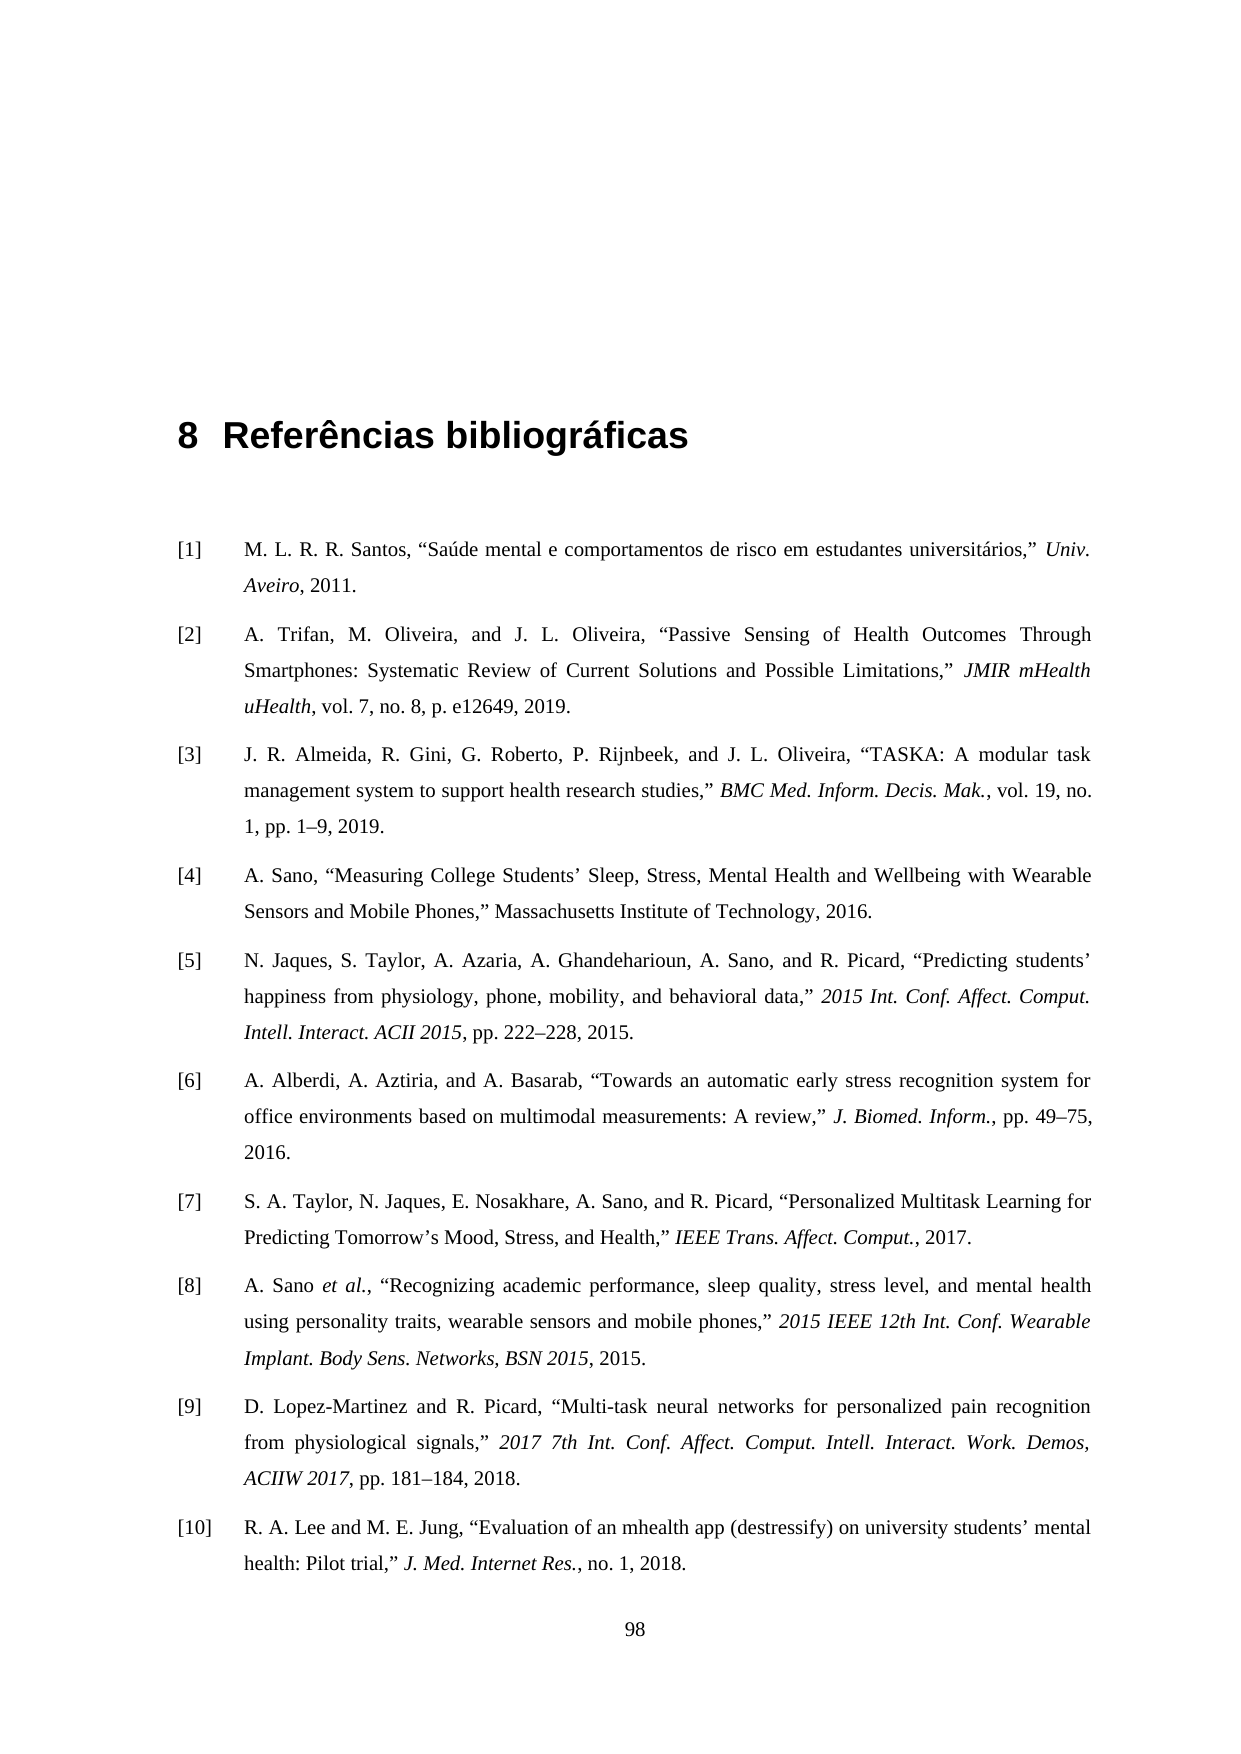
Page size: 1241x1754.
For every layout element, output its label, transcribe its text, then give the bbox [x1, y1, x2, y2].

text [2] A. Trifan, M. Oliveira, and J. L. Oliveira, “Passive Sensing of Health Outcomes Through Smartphones: Systematic Review of Current Solutions and Possible Limitations,” JMIR mHealth uHealth, vol. 7, no. 8, p. e12649, 2019. [177, 622, 1092, 718]
text [1] M. L. R. R. Santos, “Saúde mental e comportamentos de risco em estudantes universitários,” Univ. Aveiro, 2011. [177, 537, 1092, 597]
text [6] A. Alberdi, A. Aztiria, and A. Basarab, “Towards an automatic early stress recognition system for office environments based on multimodal measurements: A review,” J. Biomed. Inform., pp. 49–75, 2016. [177, 1068, 1092, 1164]
text [3] J. R. Almeida, R. Gini, G. Roberto, P. Rijnbeek, and J. L. Oliveira, “TASKA: A modular task management system to support health research studies,” BMC Med. Inform. Decis. Mak., vol. 19, no. 1, pp. 1–9, 2019. [177, 742, 1092, 838]
text [7] S. A. Taylor, N. Jaques, E. Nosakhare, A. Sano, and R. Picard, “Personalized Multitask Learning for Predicting Tomorrow’s Mood, Stress, and Health,” IEEE Trans. Affect. Comput., 2017. [177, 1189, 1092, 1249]
text [4] A. Sano, “Measuring College Students’ Sleep, Stress, Mental Health and Wellbeing with Wearable Sensors and Mobile Phones,” Massachusetts Institute of Technology, 2016. [177, 863, 1092, 923]
text [10] R. A. Lee and M. E. Jung, “Evaluation of an mhealth app (destressify) on university students’ mental health: Pilot trial,” J. Med. Internet Res., no. 1, 2018. [177, 1515, 1092, 1575]
subtitle Referências bibliográficas [177, 413, 1092, 457]
text [8] A. Sano et al., “Recognizing academic performance, sleep quality, stress level, and mental health using personality traits, wearable sensors and mobile phones,” 2015 IEEE 12th Int. Conf. Wearable Implant. Body Sens. Networks, BSN 2015, 2015. [177, 1273, 1092, 1369]
text [9] D. Lopez-Martinez and R. Picard, “Multi-task neural networks for personalized pain recognition from physiological signals,” 2017 7th Int. Conf. Affect. Comput. Intell. Interact. Work. Demos, ACIIW 2017, pp. 181–184, 2018. [177, 1394, 1092, 1490]
text [5] N. Jaques, S. Taylor, A. Azaria, A. Ghandeharioun, A. Sano, and R. Picard, “Predicting students’ happiness from physiology, phone, mobility, and behavioral data,” 2015 Int. Conf. Affect. Comput. Intell. Interact. ACII 2015, pp. 222–228, 2015. [177, 948, 1092, 1044]
